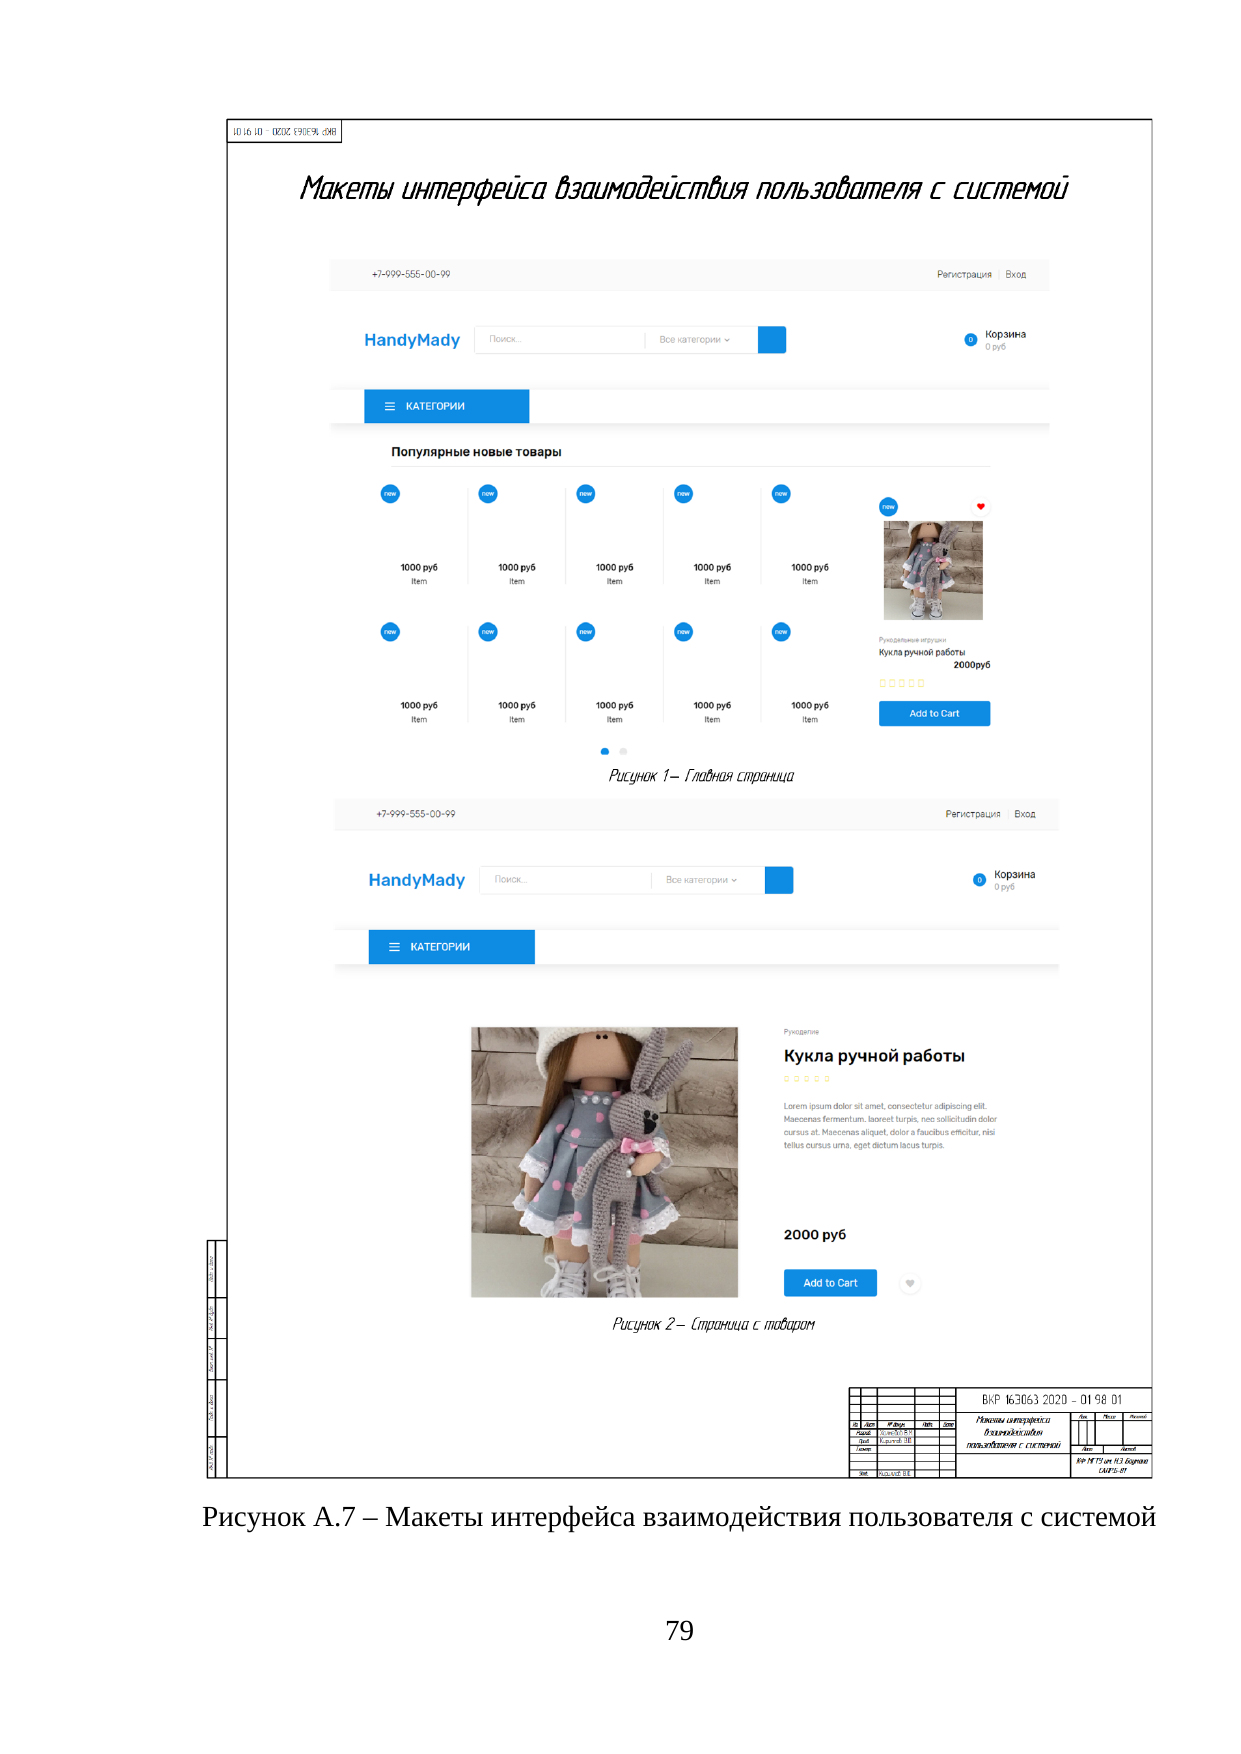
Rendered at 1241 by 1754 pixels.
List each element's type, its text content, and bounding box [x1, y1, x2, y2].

picture [206, 118, 1153, 1481]
text Рисунок А.7 – Макеты интерфейса взаимодействия пользователя с системой [177, 1499, 1181, 1533]
